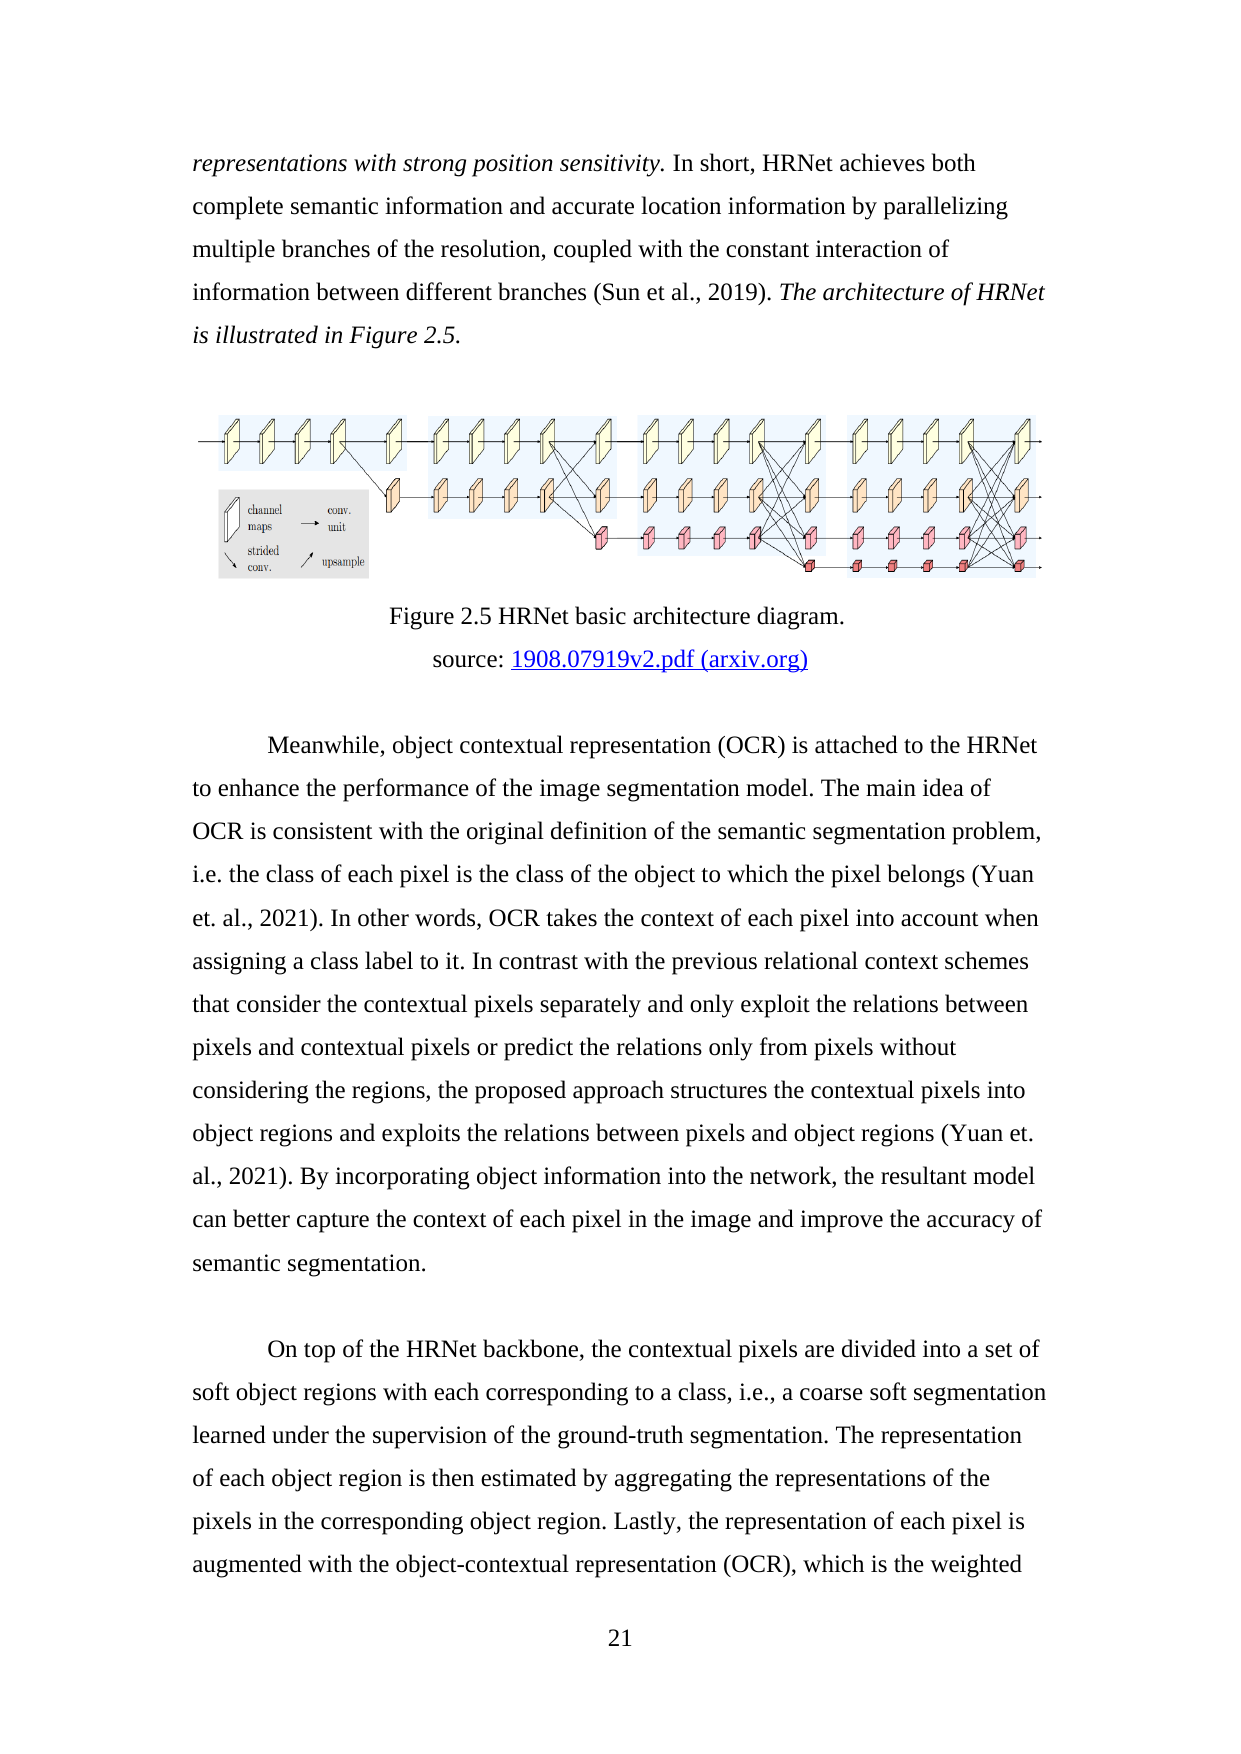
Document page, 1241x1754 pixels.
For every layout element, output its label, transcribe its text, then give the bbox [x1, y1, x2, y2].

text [192, 1334, 1048, 1578]
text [192, 148, 1048, 349]
text Figure 2.5 HRNet basic architecture diagram. source: 1908.07919v2.pdf (arxiv.org) [192, 601, 1048, 673]
text Meanwhile, object contextual representation (OCR) is attached to the HRNet to enhance the performance of the image segmentation model. The main idea of OCR is consistent with the original definition of the semantic segmentation problem, i.e. the class of each pixel is the class of the object to which the pixel belongs (Yuan et. al., 2021). In other words, OCR takes the context of each pixel into account when assigning a class label to it. In contrast with the previous relational context schemes that consider the contextual pixels separately and only exploit the relations between pixels and contextual pixels or predict the relations only from pixels without considering the regions, the proposed approach structures the contextual pixels into object regions and exploits the relations between pixels and object regions (Yuan et. al., 2021). By incorporating object information into the network, the resultant model can better capture the context of each pixel in the image and improve the accuracy of semantic segmentation. [192, 730, 1048, 1276]
picture [192, 406, 1049, 587]
